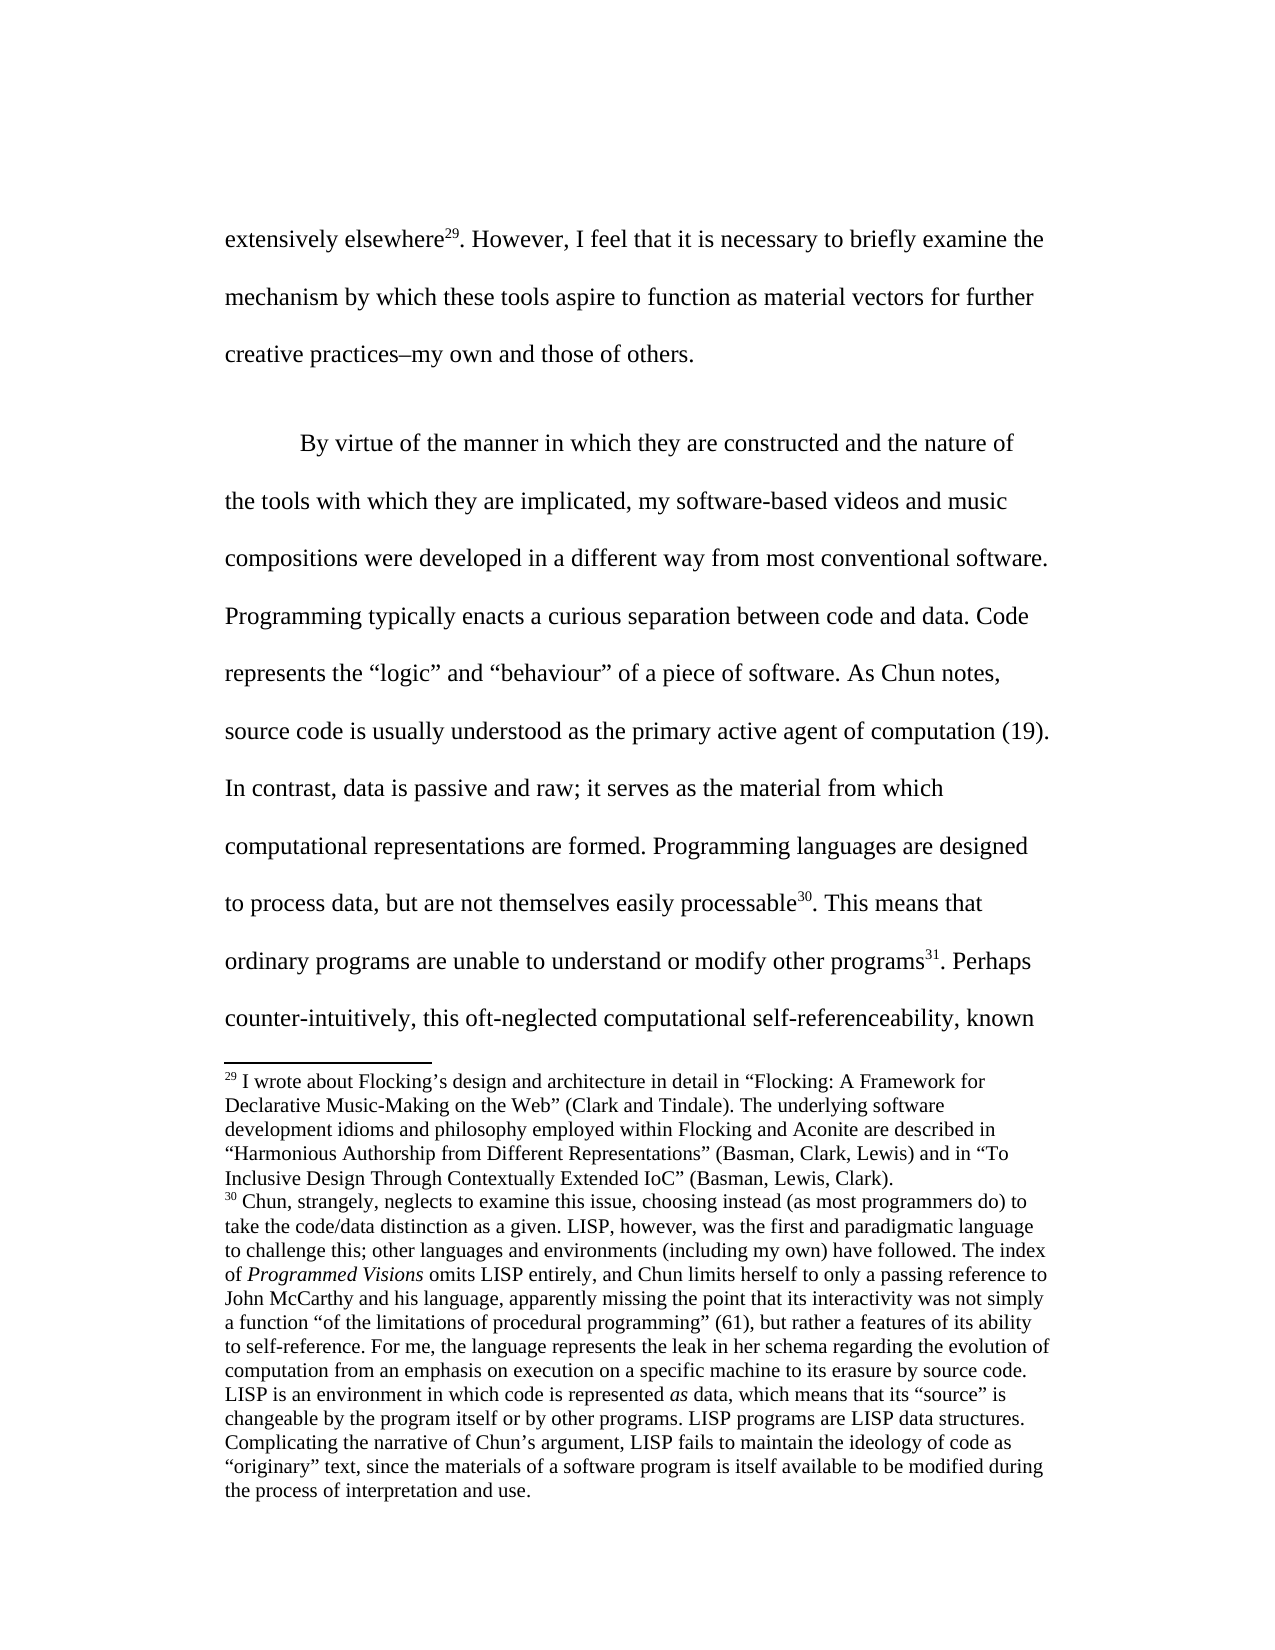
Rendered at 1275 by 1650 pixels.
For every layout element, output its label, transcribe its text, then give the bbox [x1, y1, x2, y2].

text By virtue of the manner in which they are constructed and the nature of the tools with which they are implicated, my software-based videos and music compositions were developed in a different way from most conventional software. Programming typically enacts a curious separation between code and data. Code represents the “logic” and “behaviour” of a piece of software. As Chun notes, source code is usually understood as the primary active agent of computation (19). In contrast, data is passive and raw; it serves as the material from which computational representations are formed. Programming languages are designed to process data, but are not themselves easily processable. This means that ordinary programs are unable to understand or modify other programs. Perhaps counter-intuitively, this oft-neglected computational self-referenceability, known as “homoiconicity”—the capacity for programs to treat themselves and other programs as data, and thus, to self-modify–is the prerequisite for individuals and communities (not just algorithms) to more directly participate in a convivial relationship with their software materials, bidirectionally as both users and creators (Basman, Clark, Lewis 255). [224, 428, 1051, 1032]
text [224, 224, 1051, 368]
